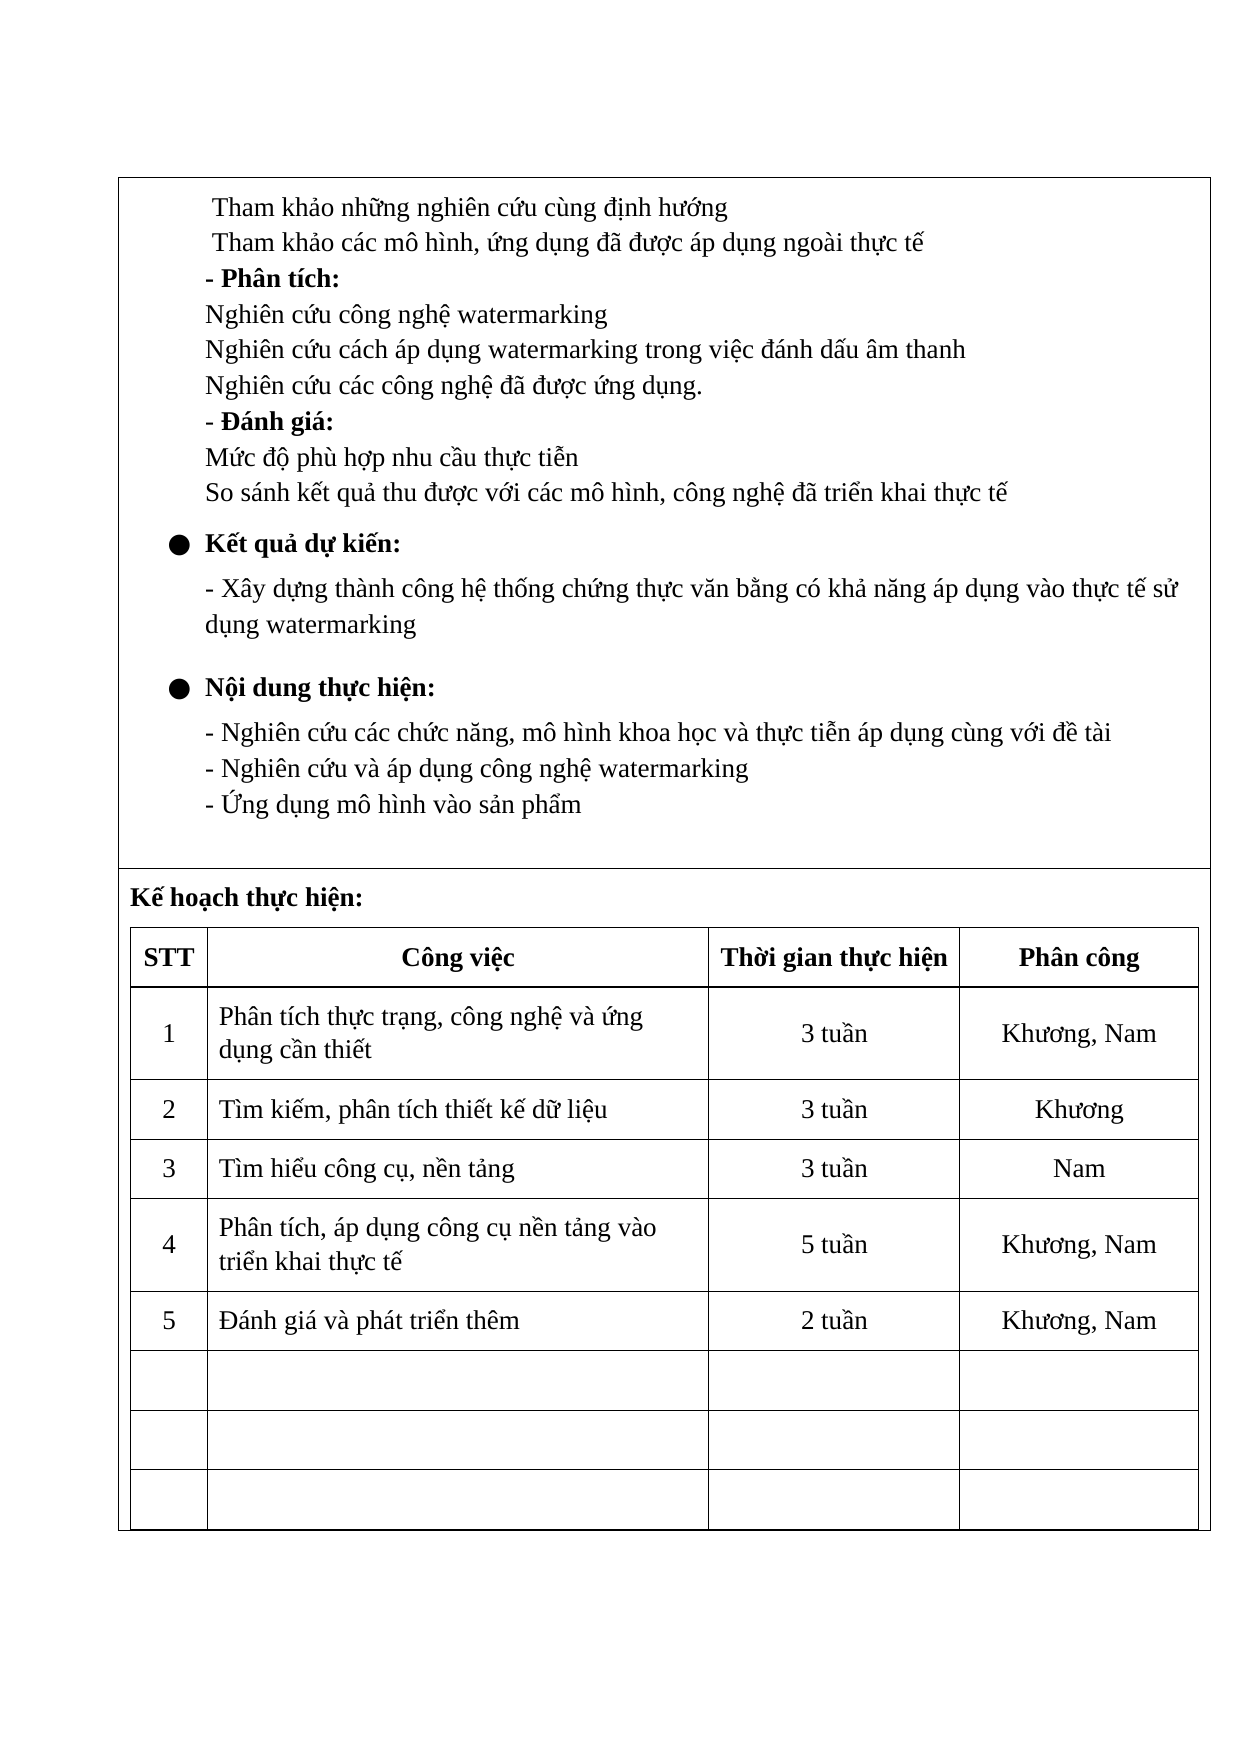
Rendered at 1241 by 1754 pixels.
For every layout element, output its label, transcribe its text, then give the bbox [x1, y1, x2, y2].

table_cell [119, 178, 1210, 868]
table_cell Kế hoạch thực hiện: [119, 869, 1210, 1530]
